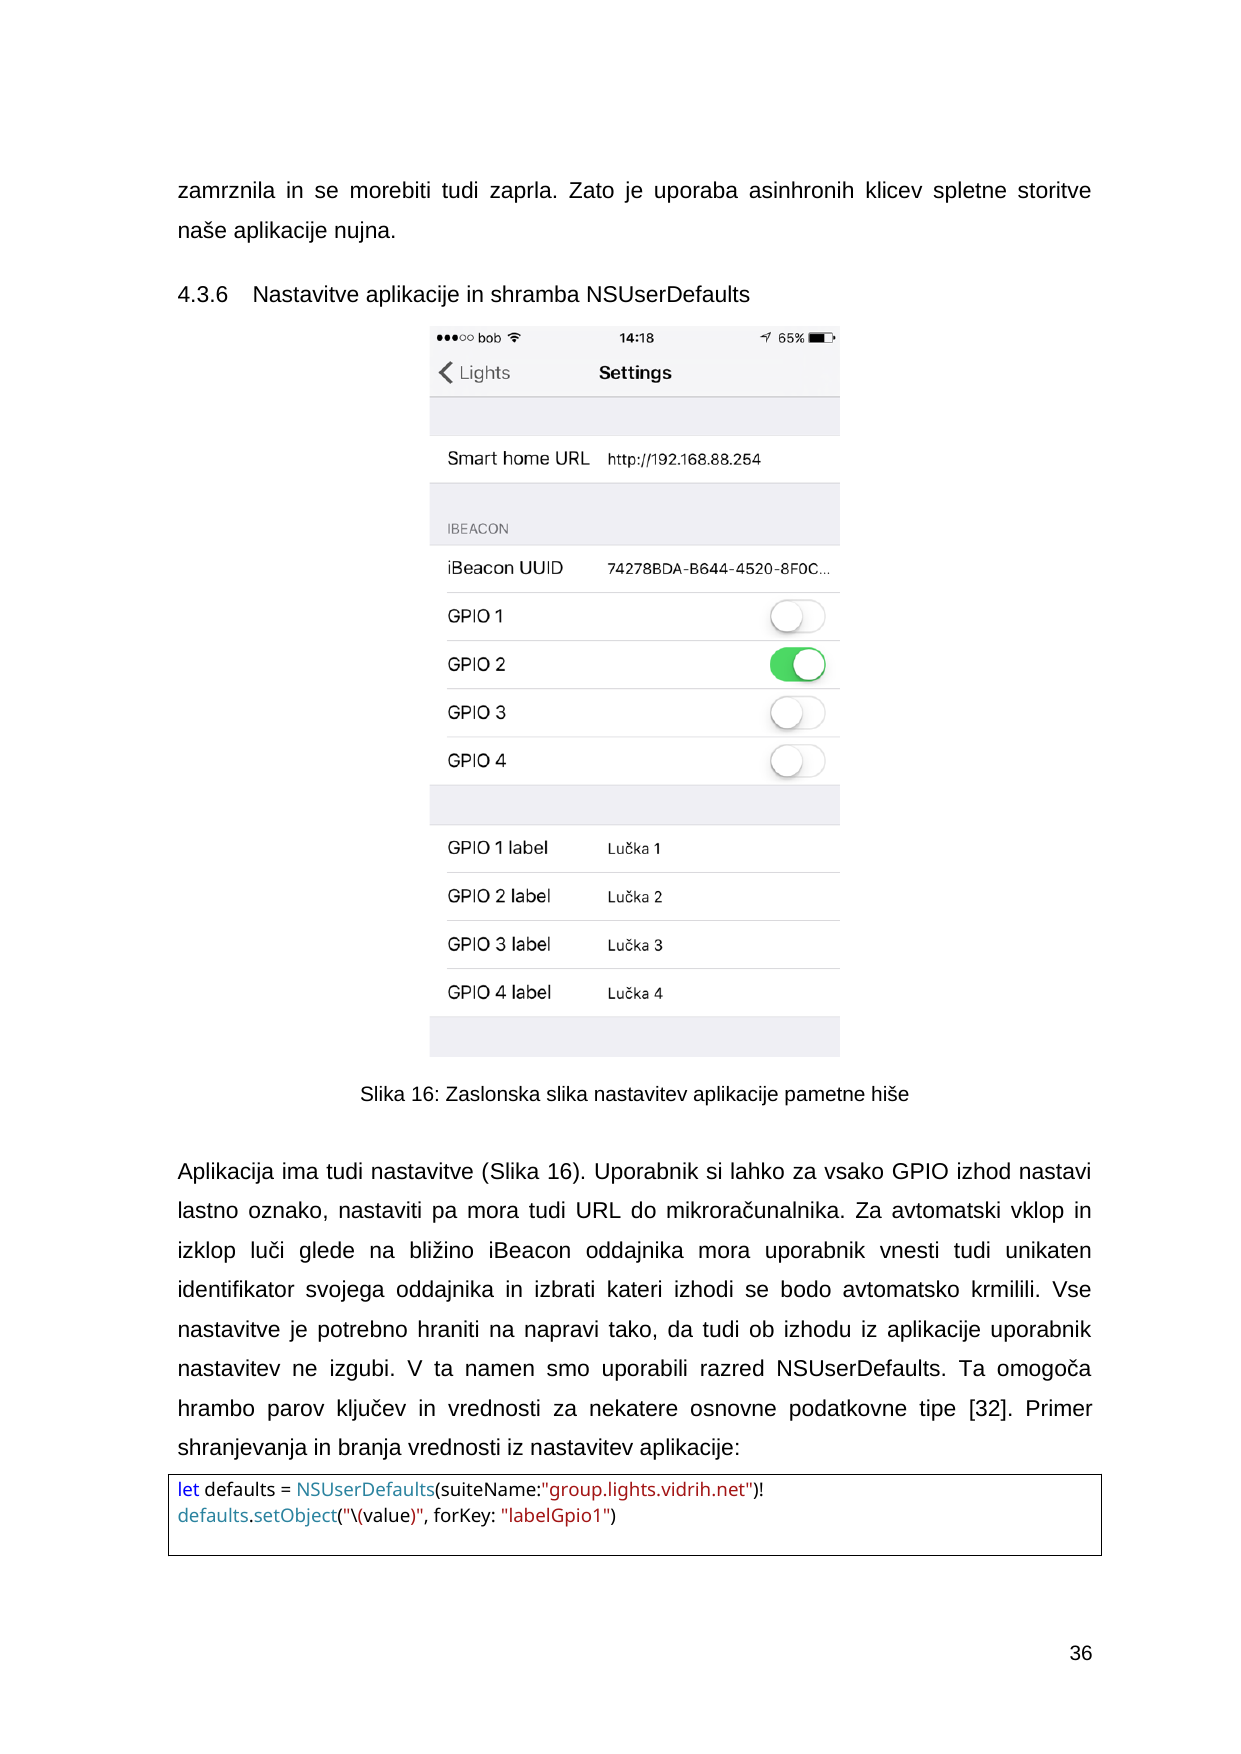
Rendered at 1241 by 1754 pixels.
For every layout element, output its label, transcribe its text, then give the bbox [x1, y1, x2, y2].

text let defaults = NSUserDefaults(suiteName:"group.lights.vidrih.net")! [169, 1475, 1101, 1502]
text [177, 177, 1092, 243]
text Slika 16: Zaslonska slika nastavitev aplikacije pametne hiše [177, 1082, 1092, 1106]
text Aplikacija ima tudi nastavitve (Slika 16). Uporabnik si lahko za vsako GPIO izhod nastavi lastno oznako, nastaviti pa mora tudi URL do mikroračunalnika. Za avtomatski vklop in izklop luči glede na bližino iBeacon oddajnika mora uporabnik vnesti tudi unikaten identifikator svojega oddajnika in izbrati kateri izhodi se bodo avtomatsko krmilili. Vse nastavitve je potrebno hraniti na napravi tako, da tudi ob izhodu iz aplikacije uporabnik nastavitev ne izgubi. V ta namen smo uporabili razred NSUserDefaults. Ta omogoča hrambo parov ključev in vrednosti za nekatere osnovne podatkovne tipe [32]. Primer shranjevanja in branja vrednosti iz nastavitev aplikacije: [177, 1158, 1092, 1460]
picture [429, 326, 840, 1057]
text defaults.setObject("\(value)", forKey: "labelGpio1") [177, 1502, 1092, 1528]
subtitle Nastavitve aplikacije in shramba NSUserDefaults [177, 281, 1092, 307]
